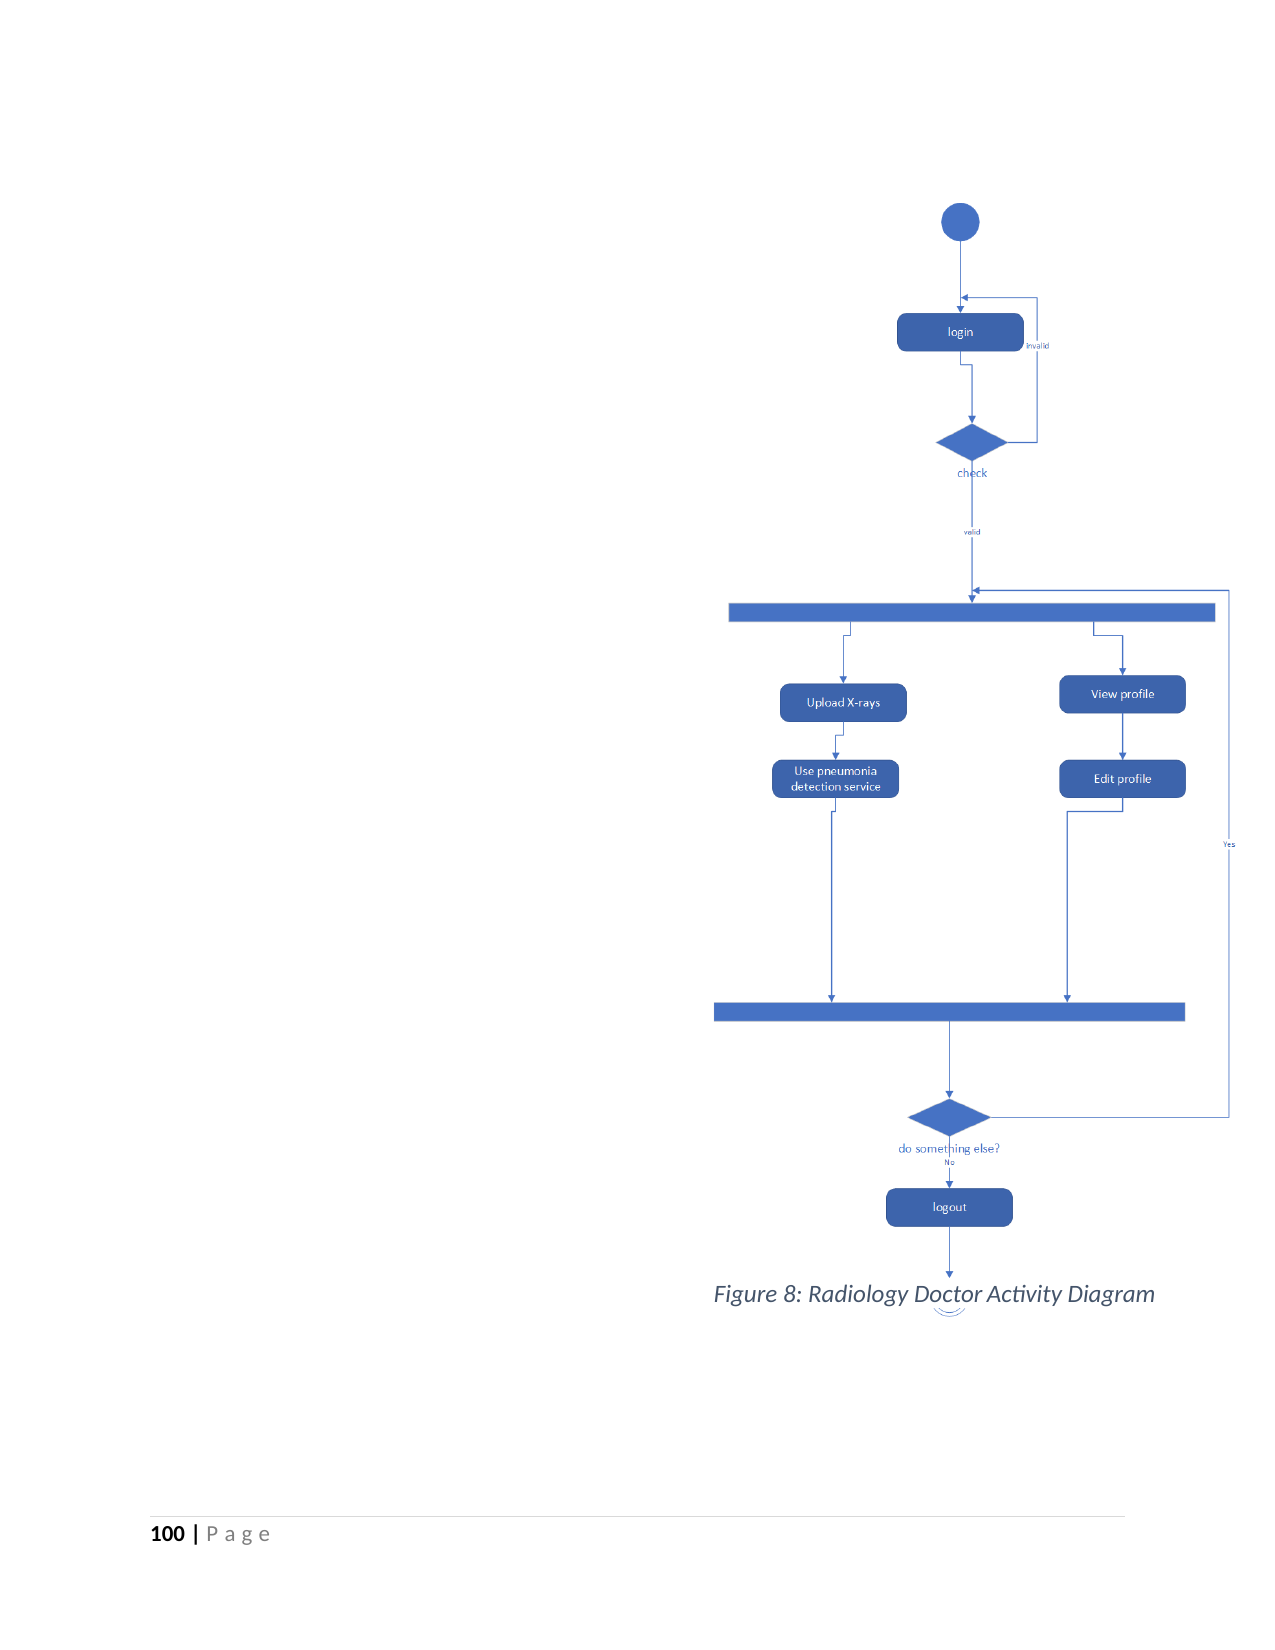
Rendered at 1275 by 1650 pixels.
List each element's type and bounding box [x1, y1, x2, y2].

picture [713, 1309, 1239, 1317]
picture [713, 202, 1239, 1277]
